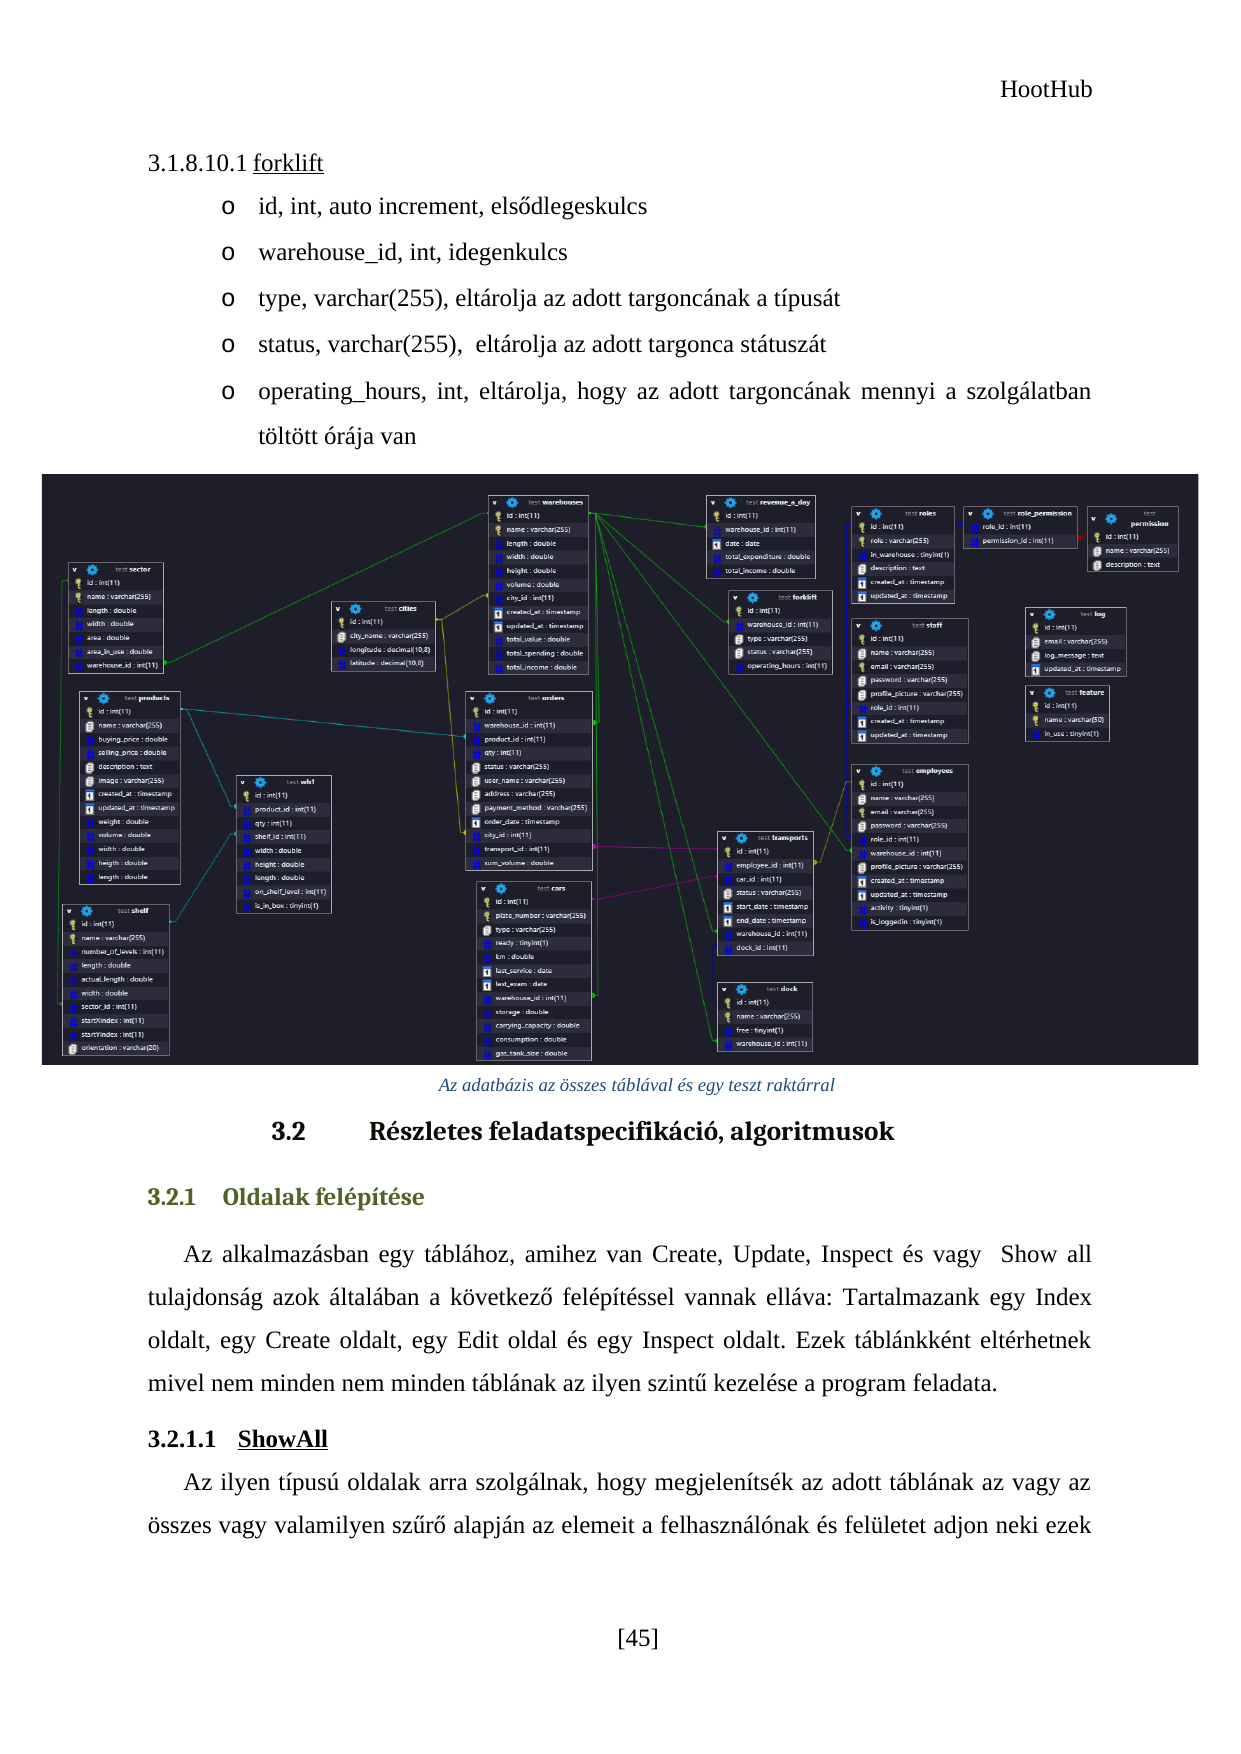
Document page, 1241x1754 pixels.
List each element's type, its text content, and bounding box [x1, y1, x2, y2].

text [148, 1467, 1093, 1539]
picture [41, 474, 1199, 1065]
subtitle Oldalak felépítése [148, 1183, 1093, 1212]
text Az alkalmazásban egy táblához, amihez van Create, Update, Inspect és vagy Show all tulajdonság azok általában a következő felépítéssel vannak elláva: Tartalmazank egy Index oldalt, egy Create oldalt, egy Edit oldal és egy Inspect oldalt. Ezek táblánkként eltérhetnek mivel nem minden nem minden táblának az ilyen szintű kezelése a program feladata. [148, 1239, 1093, 1397]
list warehouse_id, int, idegenkulcs [221, 237, 1093, 268]
list status, varchar(255), eltárolja az adott targonca státuszát [221, 329, 1093, 360]
list operating_hours, int, eltárolja, hogy az adott targoncának mennyi a szolgálatban töltött órája van [221, 376, 1093, 450]
list type, varchar(255), eltárolja az adott targoncának a típusát [221, 283, 1093, 314]
subtitle Részletes feladatspecifikáció, algoritmusok [236, 1096, 1093, 1147]
subtitle ShowAll [148, 1424, 1093, 1452]
list id, int, auto increment, elsődlegeskulcs [221, 191, 1093, 222]
subtitle forklift [148, 148, 1093, 176]
